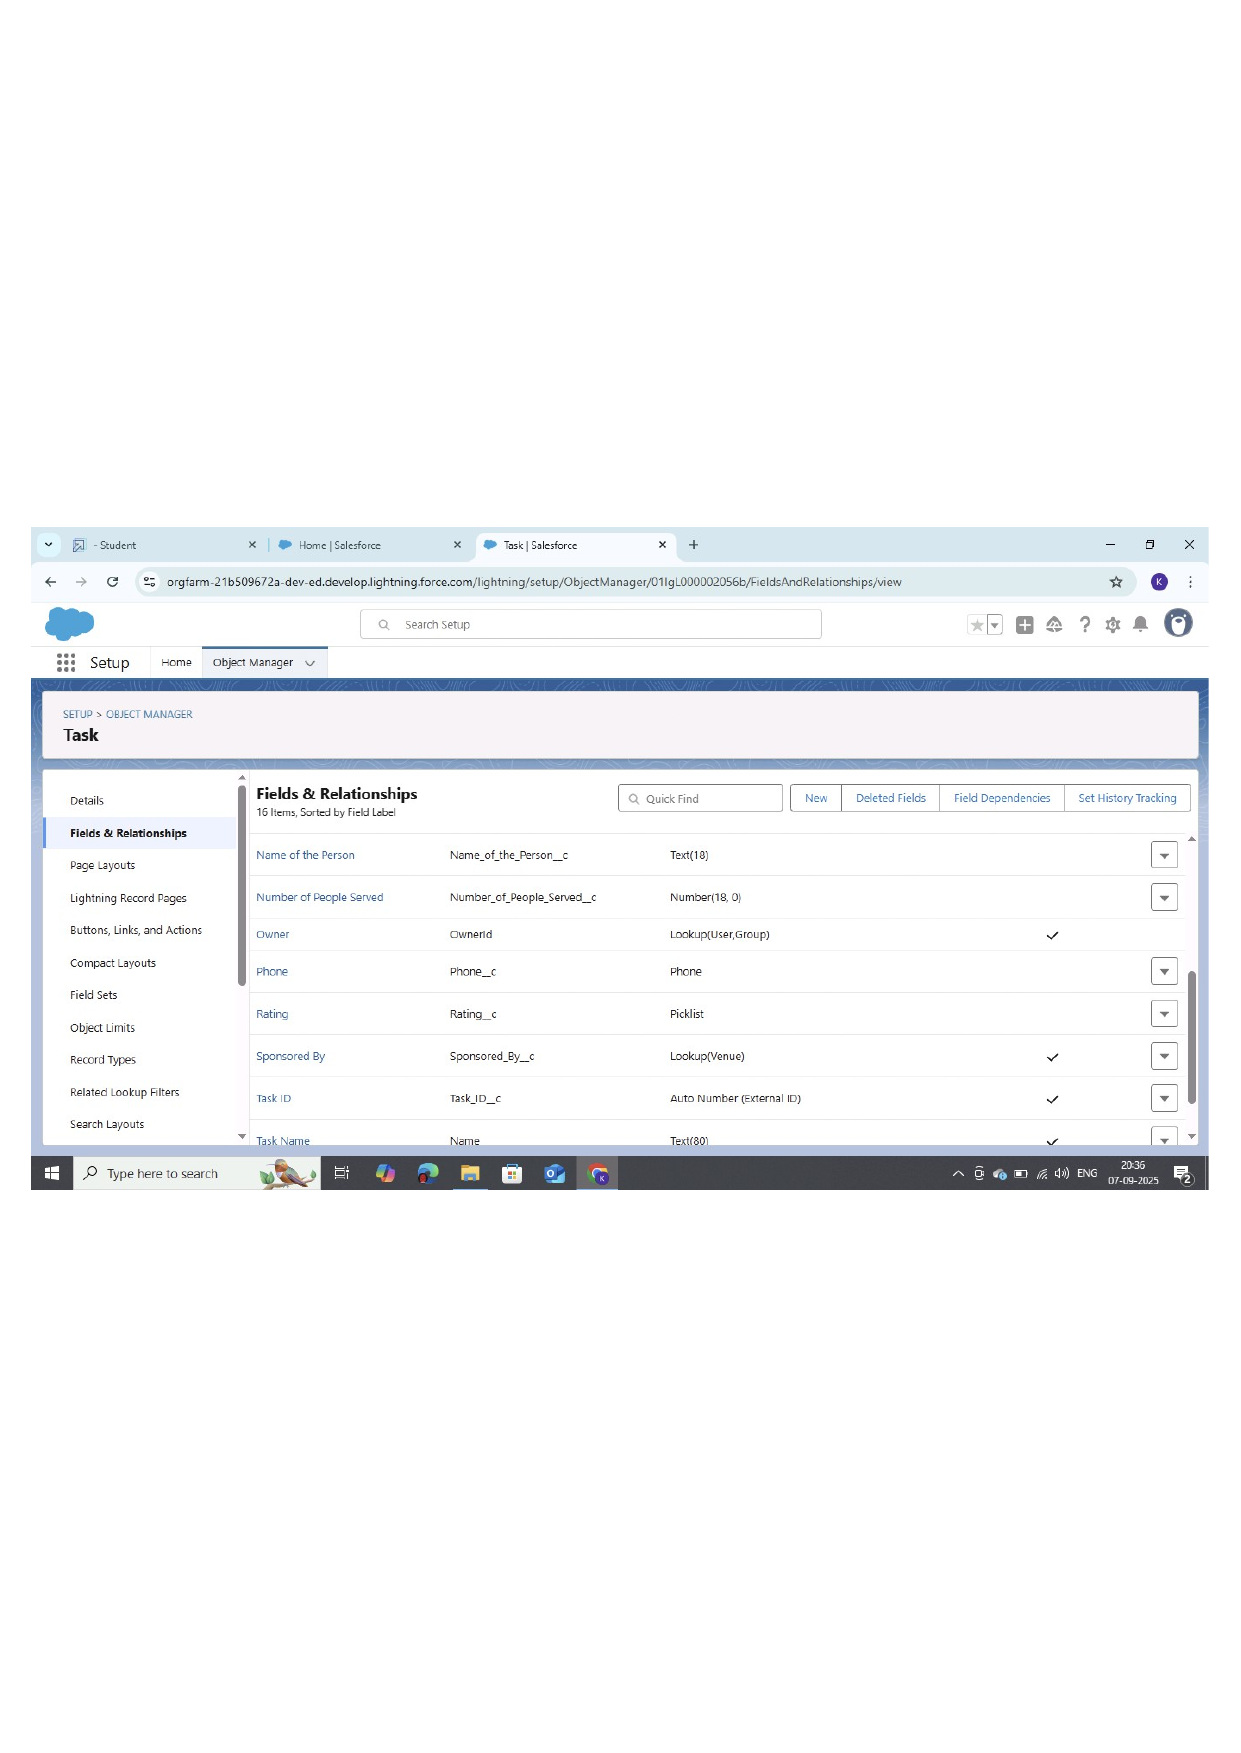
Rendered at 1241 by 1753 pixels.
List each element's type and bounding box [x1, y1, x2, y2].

picture [31, 527, 1209, 1190]
